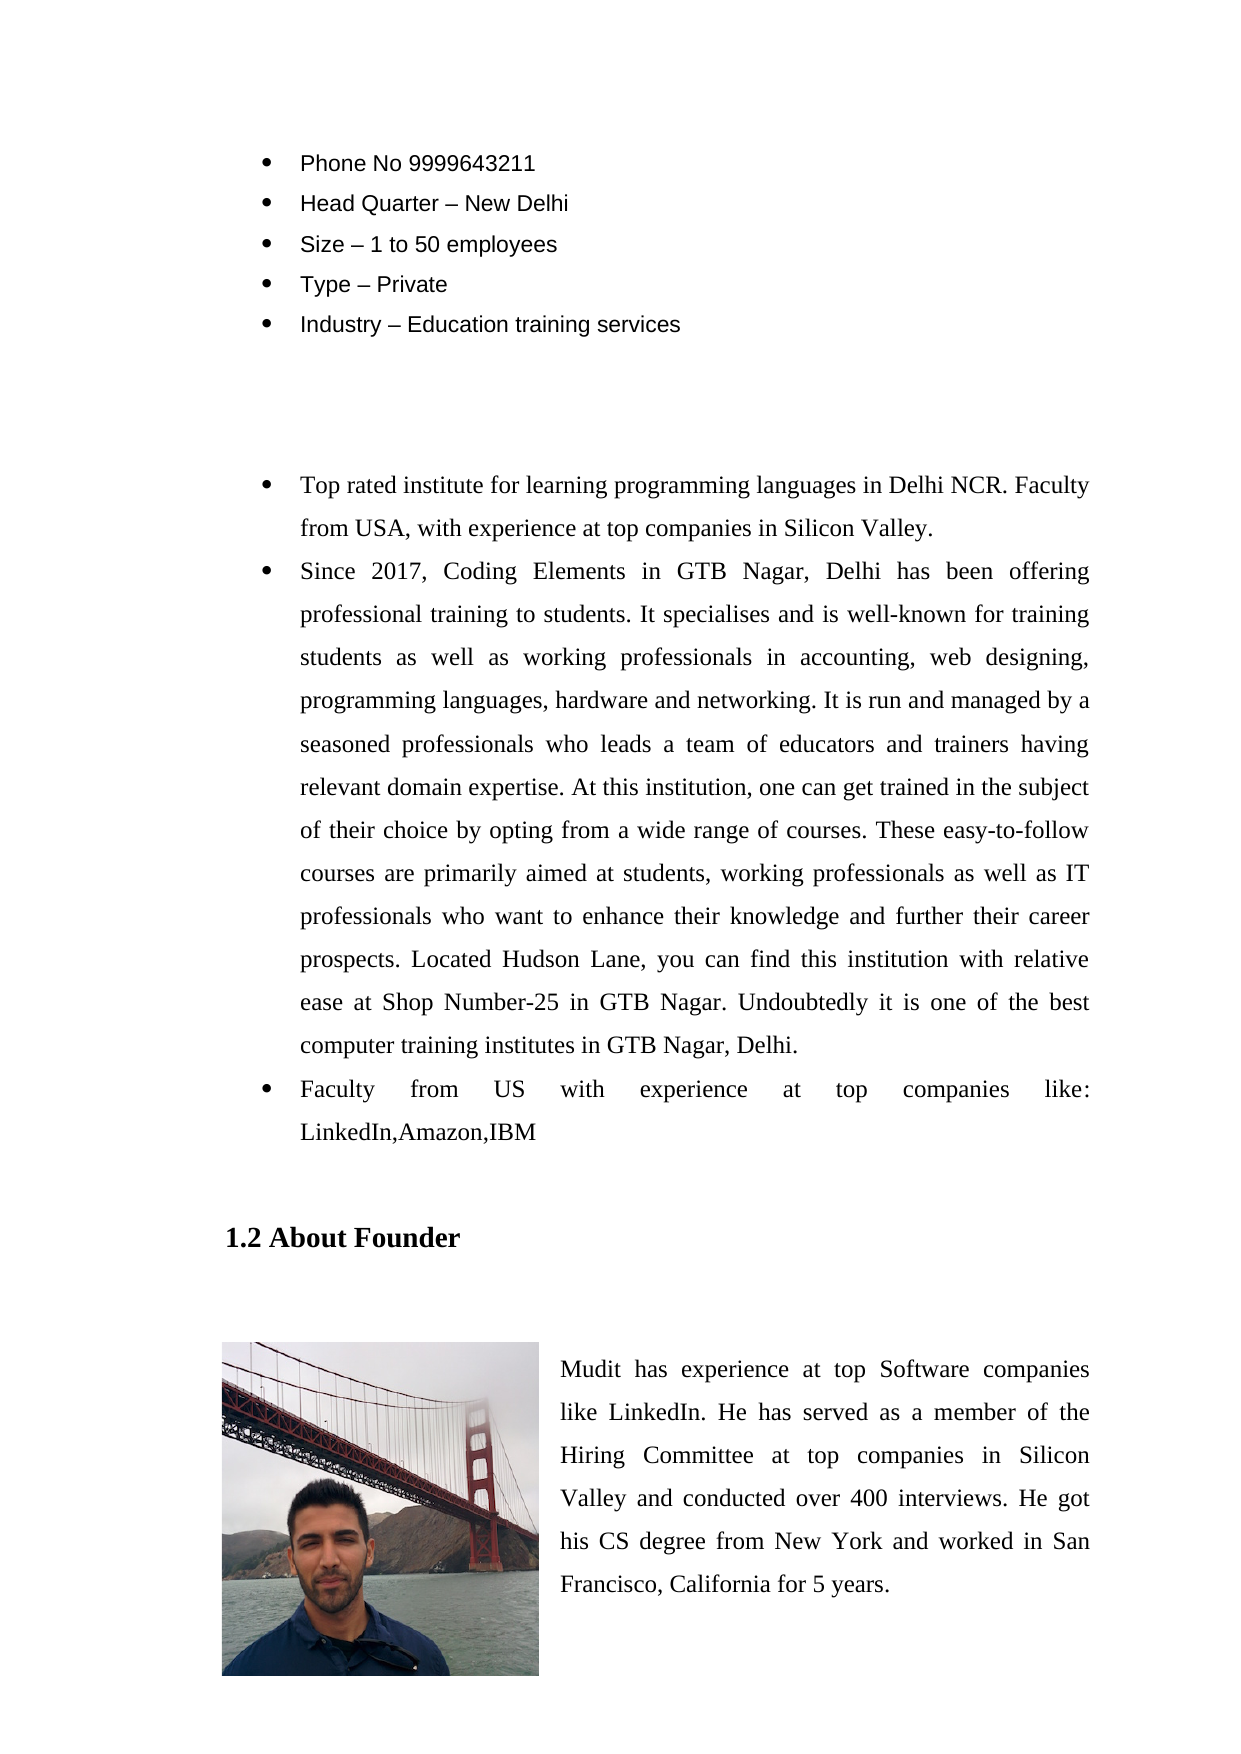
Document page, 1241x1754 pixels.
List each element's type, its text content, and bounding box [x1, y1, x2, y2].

list Faculty from US with experience at top companies like: LinkedIn,Amazon,IBM [262, 1074, 1090, 1146]
list Industry – Education training services [262, 311, 1090, 338]
picture [221, 1342, 539, 1676]
text Mudit has experience at top Software companies like LinkedIn. He has served as a member of the Hiring Committee at top companies in Silicon Valley and conducted over 400 interviews. He got his CS degree from New York and worked in San Francisco, California for 5 years. [539, 1354, 1090, 1598]
list Top rated institute for learning programming languages in Delhi NCR. Faculty from USA, with experience at top companies in Silicon Valley. [262, 470, 1090, 542]
list Head Quarter – New Delhi [262, 190, 1090, 217]
list Size – 1 to 50 employees [262, 231, 1090, 257]
list Since 2017, Coding Elements in GTB Nagar, Delhi has been offering professional training to students. It specialises and is well-known for training students as well as working professionals in accounting, web designing, programming languages, hardware and networking. It is run and managed by a seasoned professionals who leads a team of educators and trainers having relevant domain expertise. At this institution, one can get trained in the subject of their choice by opting from a wide range of courses. These easy-to-follow courses are primarily aimed at students, working professionals as well as IT professionals who want to enhance their knowledge and further their career prospects. Located Hudson Lane, you can find this institution with relative ease at Shop Number-25 in GTB Nagar. Undoubtedly it is one of the best computer training institutes in GTB Nagar, Delhi. [262, 556, 1090, 1059]
text 1.2 About Founder [225, 1220, 1090, 1253]
list Type – Private [262, 271, 1090, 298]
list Phone No 9999643211 [262, 150, 1090, 177]
